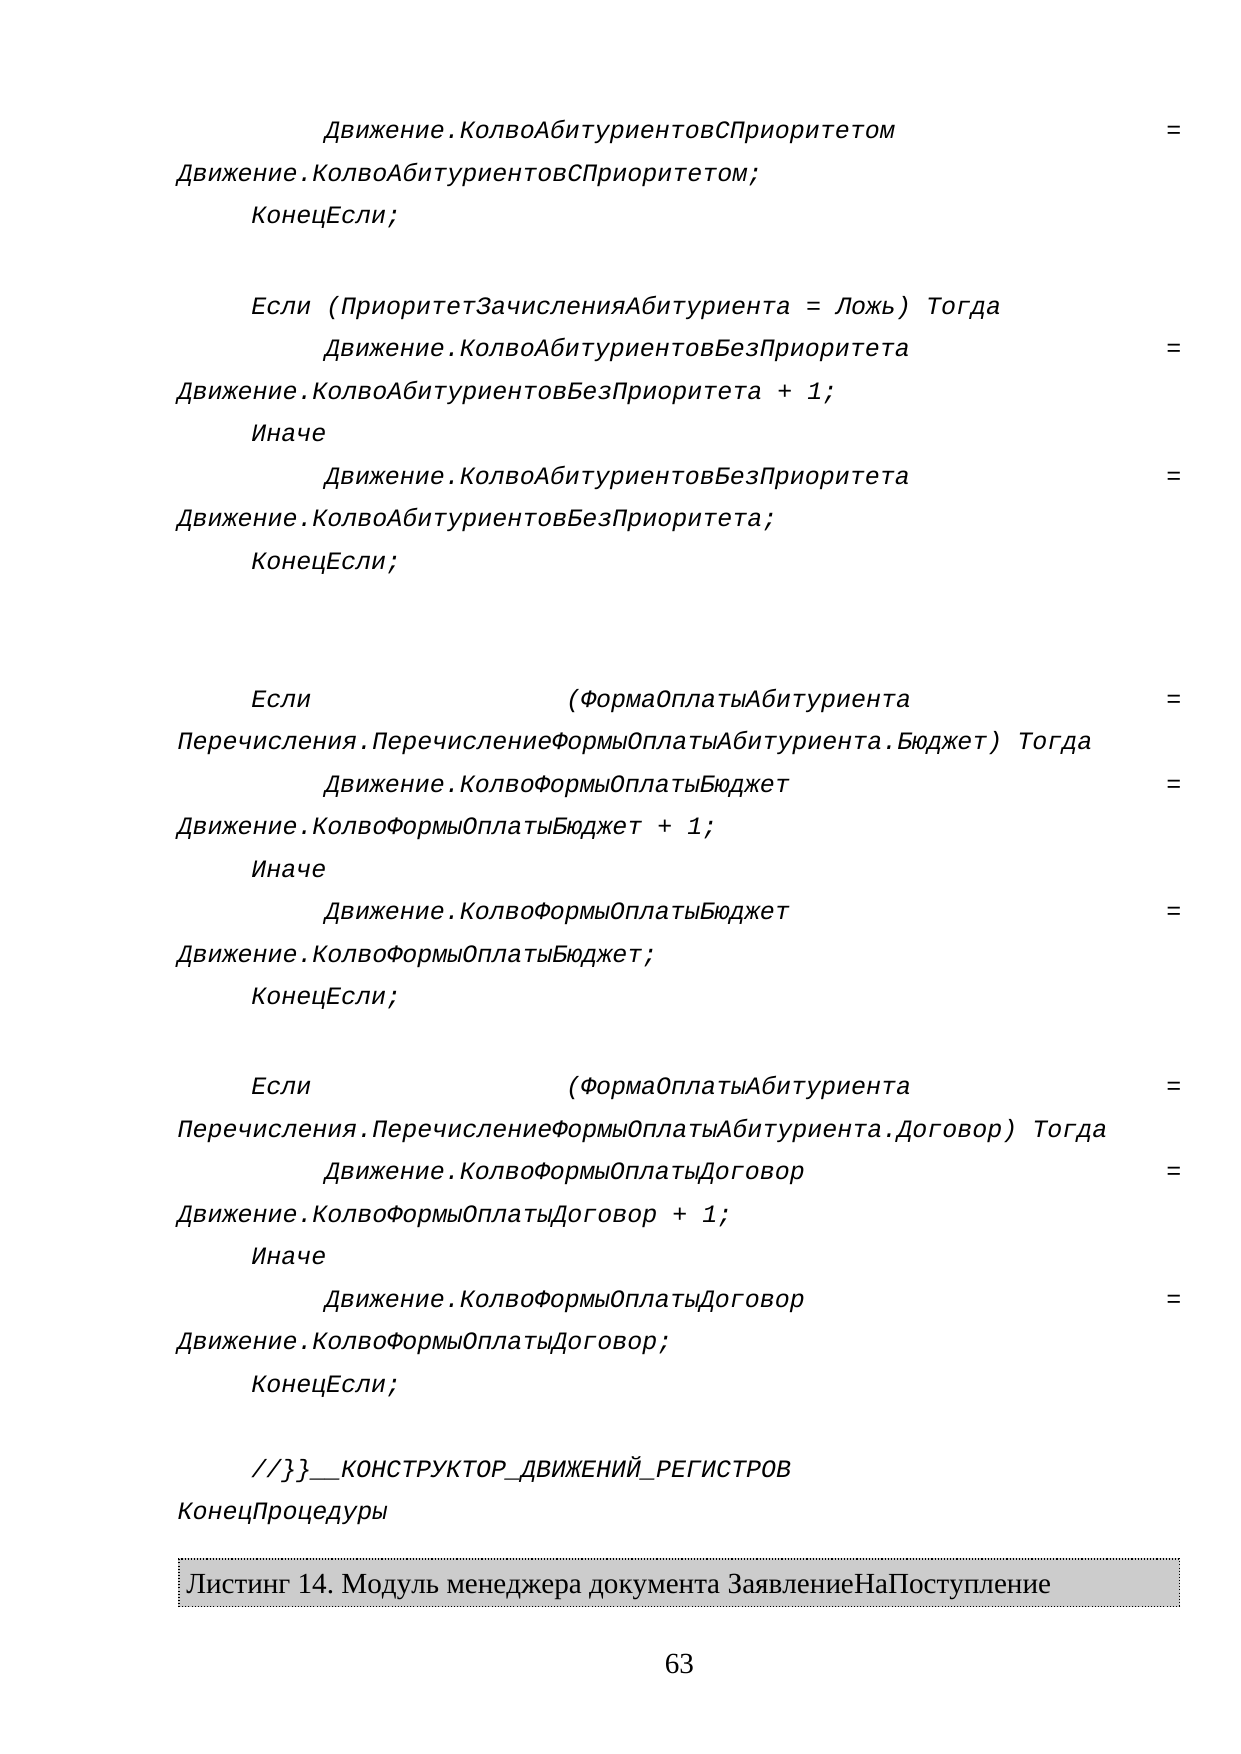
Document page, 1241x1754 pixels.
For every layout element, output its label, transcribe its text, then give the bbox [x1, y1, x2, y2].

text Иначе [177, 421, 1181, 449]
text //}}__КОНСТРУКТОР_ДВИЖЕНИЙ_РЕГИСТРОВ [177, 1456, 1181, 1485]
text Движение.КолвоФормыОплатыБюджет = Движение.КолвоФормыОплатыБюджет + 1; [177, 771, 1181, 842]
text Движение.КолвоАбитуриентовБезПриоритета = Движение.КолвоАбитуриентовБезПриоритета + 1; [177, 336, 1181, 407]
text Движение.КолвоФормыОплатыДоговор = Движение.КолвоФормыОплатыДоговор; [177, 1286, 1181, 1357]
text Иначе [177, 856, 1181, 884]
text Если (ФормаОплатыАбитуриента = Перечисления.ПеречислениеФормыОплатыАбитуриента.Договор) Тогда [177, 1074, 1181, 1145]
text Иначе [177, 1244, 1181, 1272]
text Движение.КолвоАбитуриентовСПриоритетом = Движение.КолвоАбитуриентовСПриоритетом; [177, 118, 1181, 189]
text КонецЕсли; [177, 984, 1181, 1012]
text Движение.КолвоФормыОплатыБюджет = Движение.КолвоФормыОплатыБюджет; [177, 899, 1181, 969]
text Движение.КолвоАбитуриентовБезПриоритета = Движение.КолвоАбитуриентовБезПриоритета; [177, 463, 1181, 534]
text КонецЕсли; [177, 203, 1181, 231]
text КонецЕсли; [177, 1371, 1181, 1400]
text Если (ПриоритетЗачисленияАбитуриента = Ложь) Тогда [177, 293, 1181, 322]
text Если (ФормаОплатыАбитуриента = Перечисления.ПеречислениеФормыОплатыАбитуриента.Бюджет) Тогда [177, 686, 1181, 757]
text КонецПроцедуры [177, 1499, 1181, 1527]
text Движение.КолвоФормыОплатыДоговор = Движение.КолвоФормыОплатыДоговор + 1; [177, 1159, 1181, 1230]
text КонецЕсли; [177, 548, 1181, 577]
text Листинг 14. Модуль менеджера документа ЗаявлениеНаПоступление [178, 1558, 1180, 1607]
